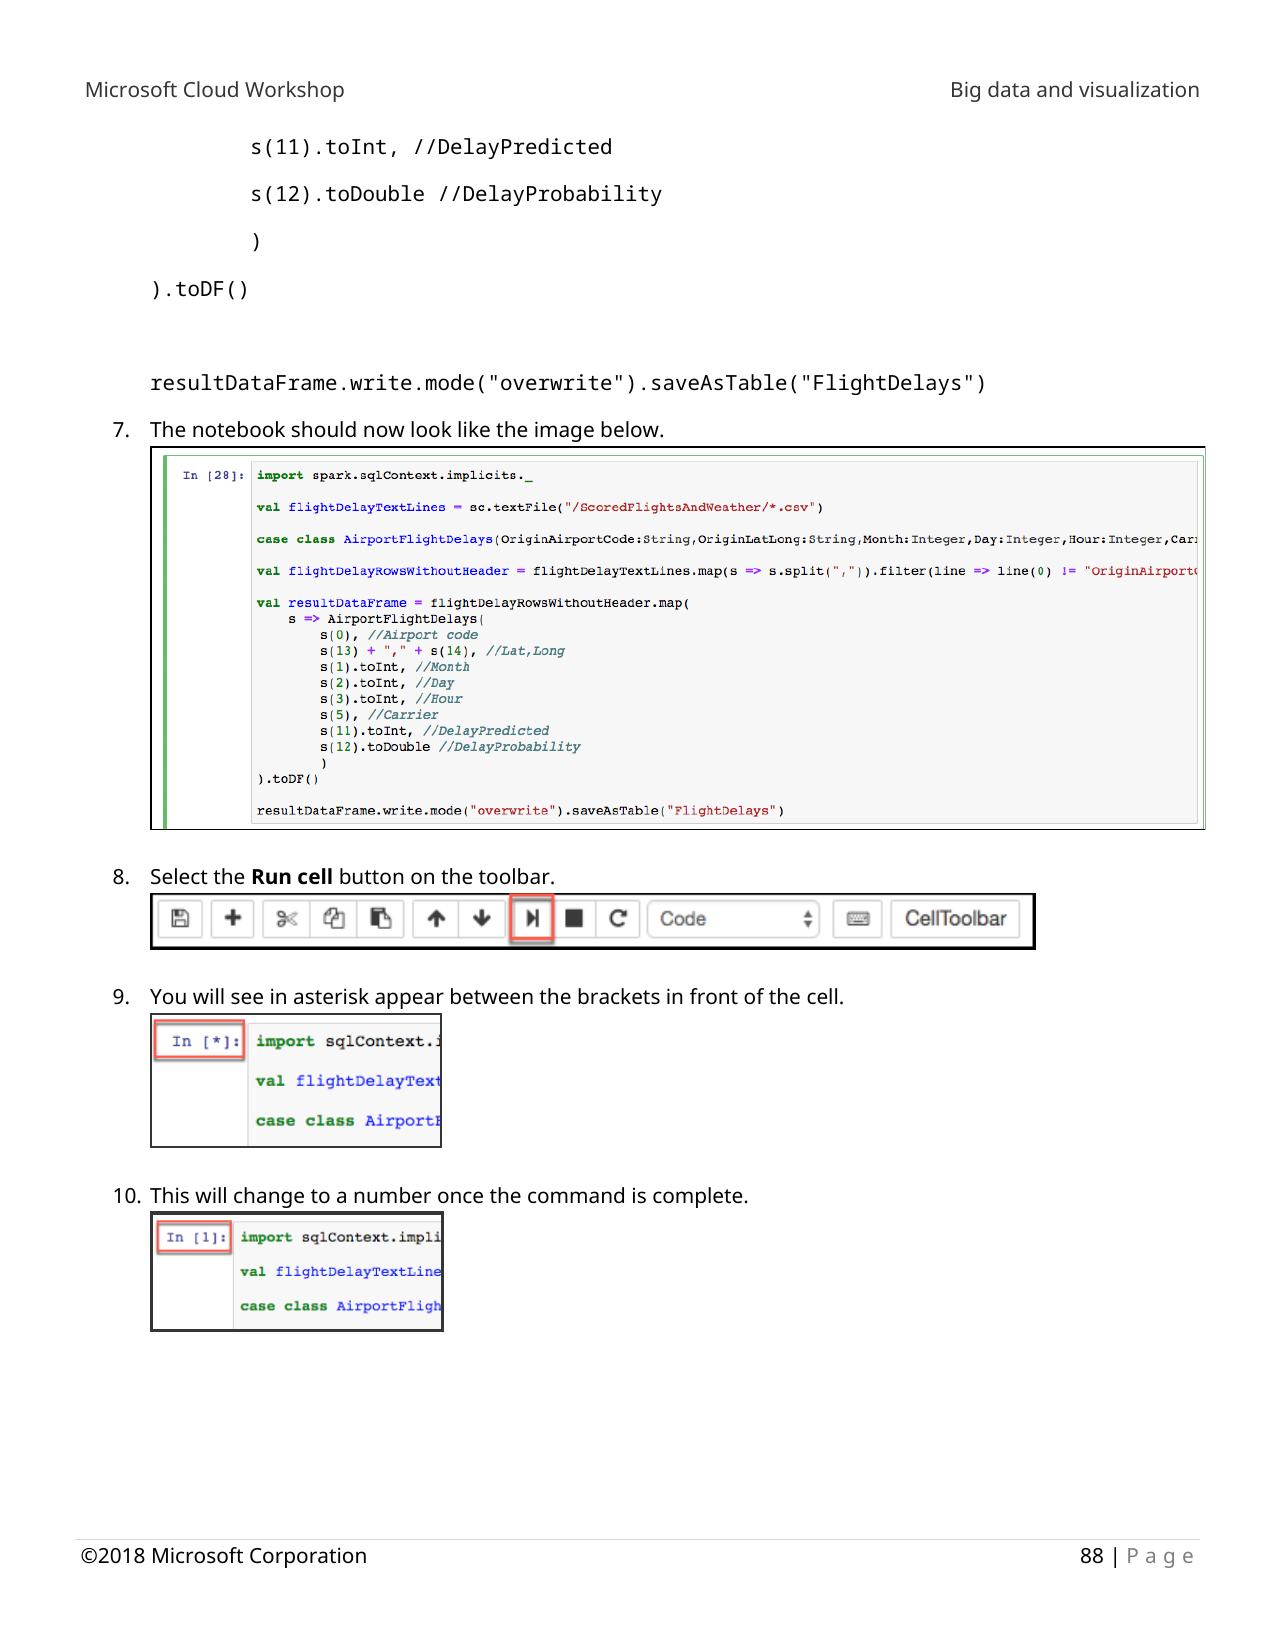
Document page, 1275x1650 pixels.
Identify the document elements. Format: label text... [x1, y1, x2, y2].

text resultDataFrame.write.mode("overwrite").saveAsTable("FlightDelays") [150, 368, 1200, 397]
text ).toDF() [150, 274, 1200, 302]
picture [150, 893, 1036, 950]
list You will see in asterisk appear between the brackets in front of the cell. [112, 982, 1200, 1148]
picture [153, 1215, 441, 1329]
picture [152, 1015, 440, 1146]
text s(12).toDouble //DelayProbability [150, 179, 1200, 208]
text s(11).toInt, //DelayPredicted [150, 132, 1200, 160]
text ) [150, 226, 1200, 255]
picture [150, 446, 1206, 830]
list This will change to a number once the command is complete. [112, 1181, 1200, 1332]
